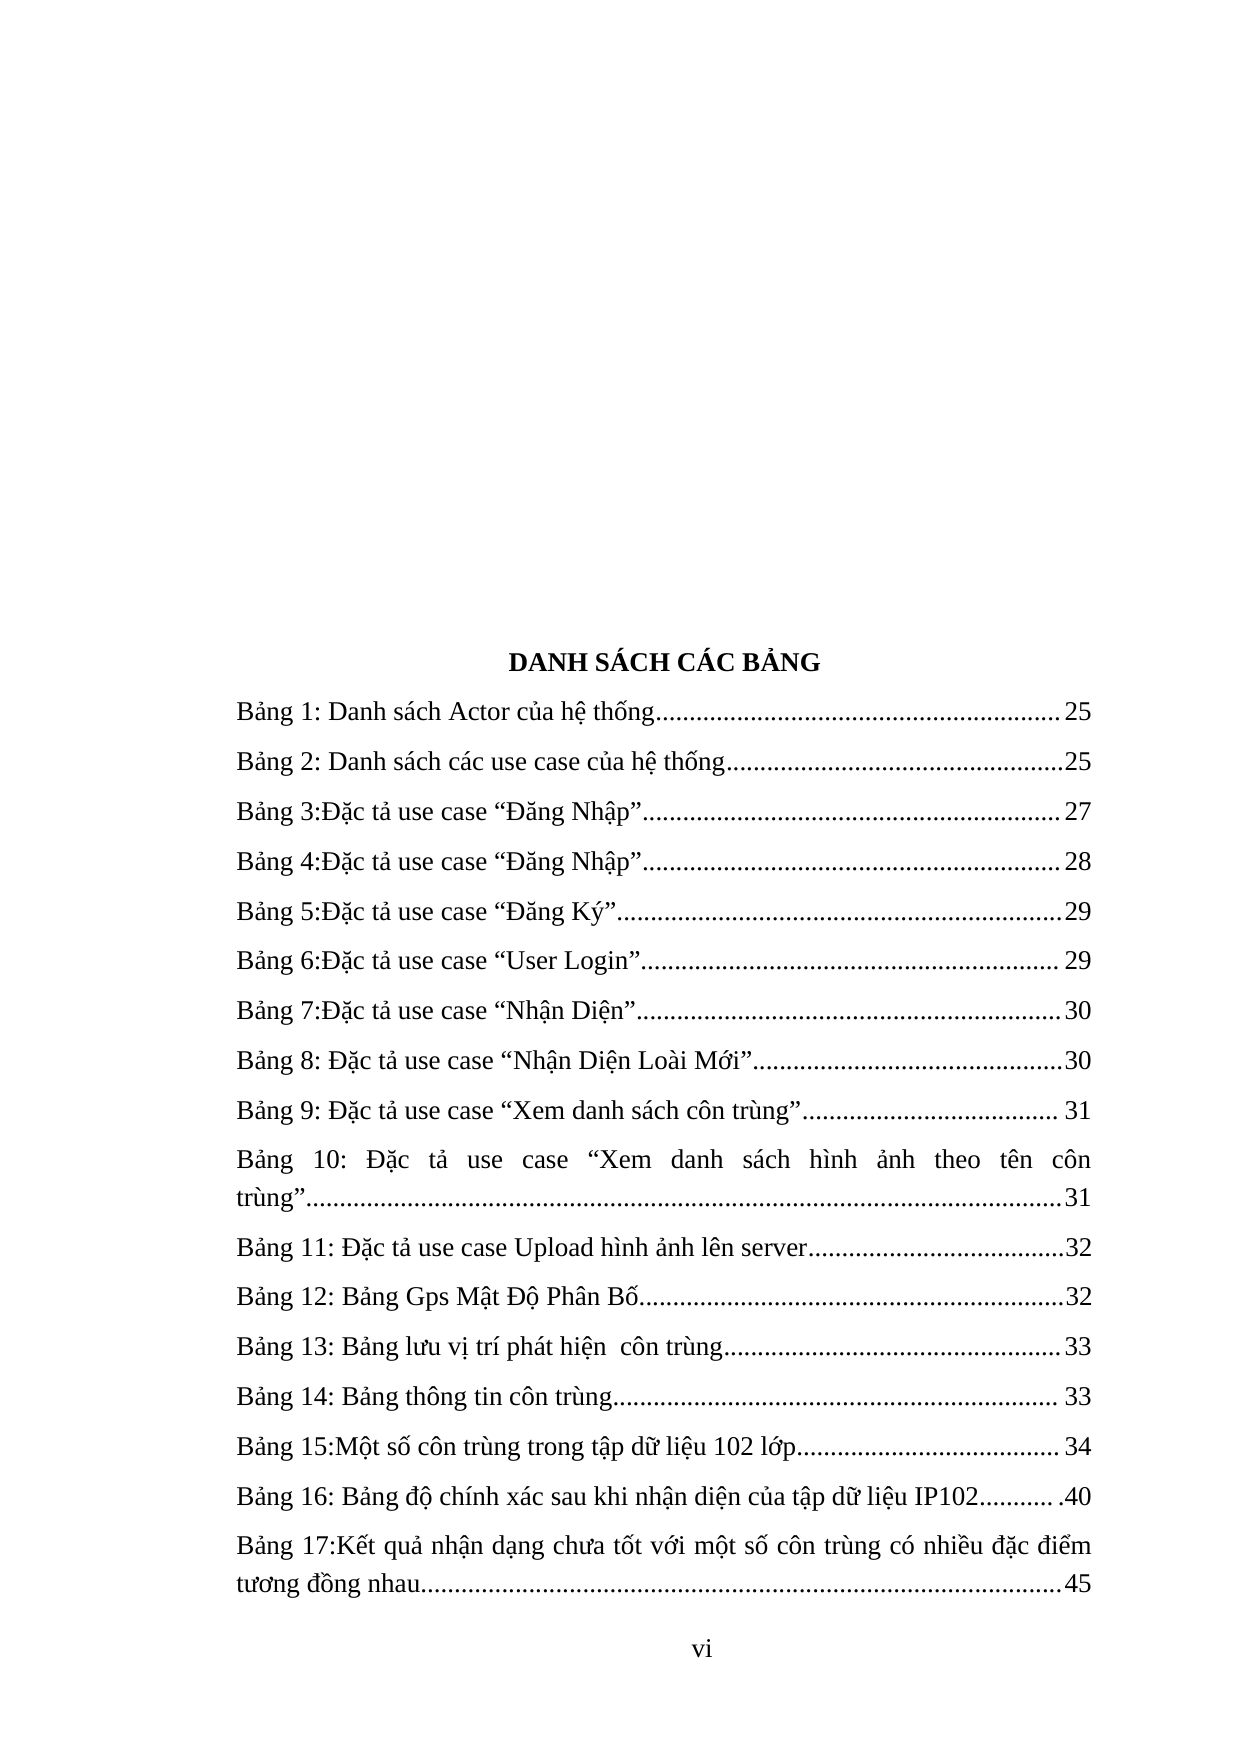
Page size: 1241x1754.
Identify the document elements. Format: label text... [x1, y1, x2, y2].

text Bảng 2: Danh sách các use case của hệ thống.................................................. 25 [236, 745, 1092, 776]
text Bảng 17:Kết quả nhận dạng chưa tốt với một số côn trùng có nhiều đặc điểm tương đồng nhau............................................................................................... 45 [236, 1529, 1092, 1598]
text Bảng 8: Đặc tả use case “Nhận Diện Loài Mới”.............................................. 30 [236, 1044, 1092, 1075]
text Bảng 5:Đặc tả use case “Đăng Ký”.................................................................. 29 [236, 894, 1092, 926]
text Bảng 3:Đặc tả use case “Đăng Nhập”.............................................................. 27 [236, 795, 1092, 826]
text Bảng 12: Bảng Gps Mật Độ Phân Bố............................................................... 32 [236, 1280, 1092, 1312]
text Bảng 10: Đặc tả use case “Xem danh sách hình ảnh theo tên côn trùng”................................................................................................................ 31 [236, 1143, 1092, 1212]
text Bảng 16: Bảng độ chính xác sau khi nhận diện của tập dữ liệu IP102........... .40 [236, 1479, 1092, 1511]
text Bảng 1: Danh sách Actor của hệ thống............................................................ 25 [236, 695, 1092, 727]
text Bảng 11: Đặc tả use case Upload hình ảnh lên server...................................... 32 [236, 1231, 1092, 1262]
text Bảng 4:Đặc tả use case “Đăng Nhập”.............................................................. 28 [236, 845, 1092, 876]
text DANH SÁCH CÁC BẢNG [236, 646, 1092, 677]
text Bảng 13: Bảng lưu vị trí phát hiện côn trùng.................................................. 33 [236, 1330, 1092, 1361]
text Bảng 9: Đặc tả use case “Xem danh sách côn trùng”...................................... 31 [236, 1094, 1092, 1125]
text Bảng 6:Đặc tả use case “User Login”.............................................................. 29 [236, 944, 1092, 976]
text Bảng 14: Bảng thông tin côn trùng.................................................................. 33 [236, 1380, 1092, 1411]
text Bảng 7:Đặc tả use case “Nhận Diện”............................................................... 30 [236, 994, 1092, 1025]
text Bảng 15:Một số côn trùng trong tập dữ liệu 102 lớp....................................... 34 [236, 1430, 1092, 1461]
